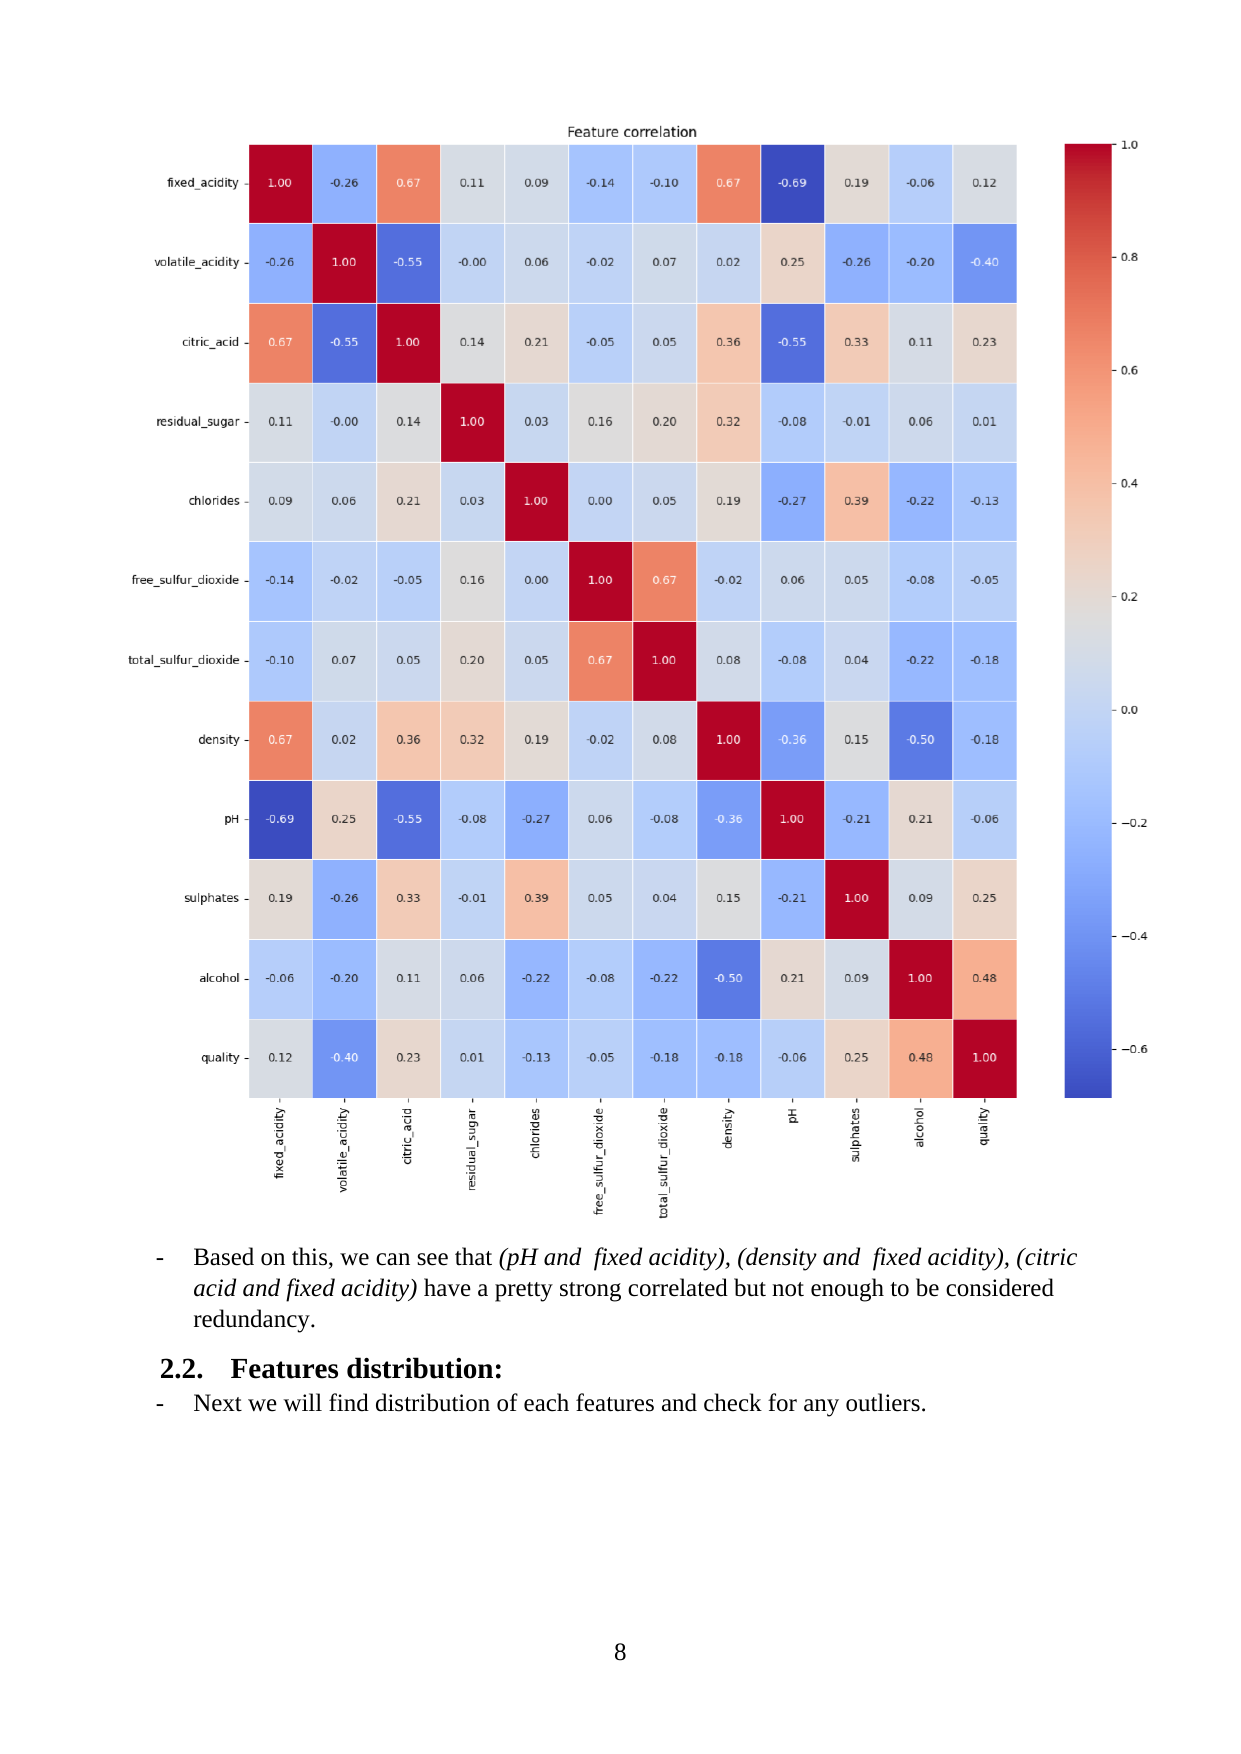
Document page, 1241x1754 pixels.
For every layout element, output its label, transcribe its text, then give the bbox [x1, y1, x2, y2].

list Next we will find distribution of each features and check for any outliers. [156, 1388, 1122, 1416]
picture [118, 118, 1164, 1223]
list Based on this, we can see that (pH and fixed acidity), (density and fixed acidity), (citric acid and fixed acidity) have a pretty strong correlated but not enough to be considered redundancy. [156, 1242, 1122, 1332]
subtitle Features distribution: [159, 1351, 1122, 1385]
